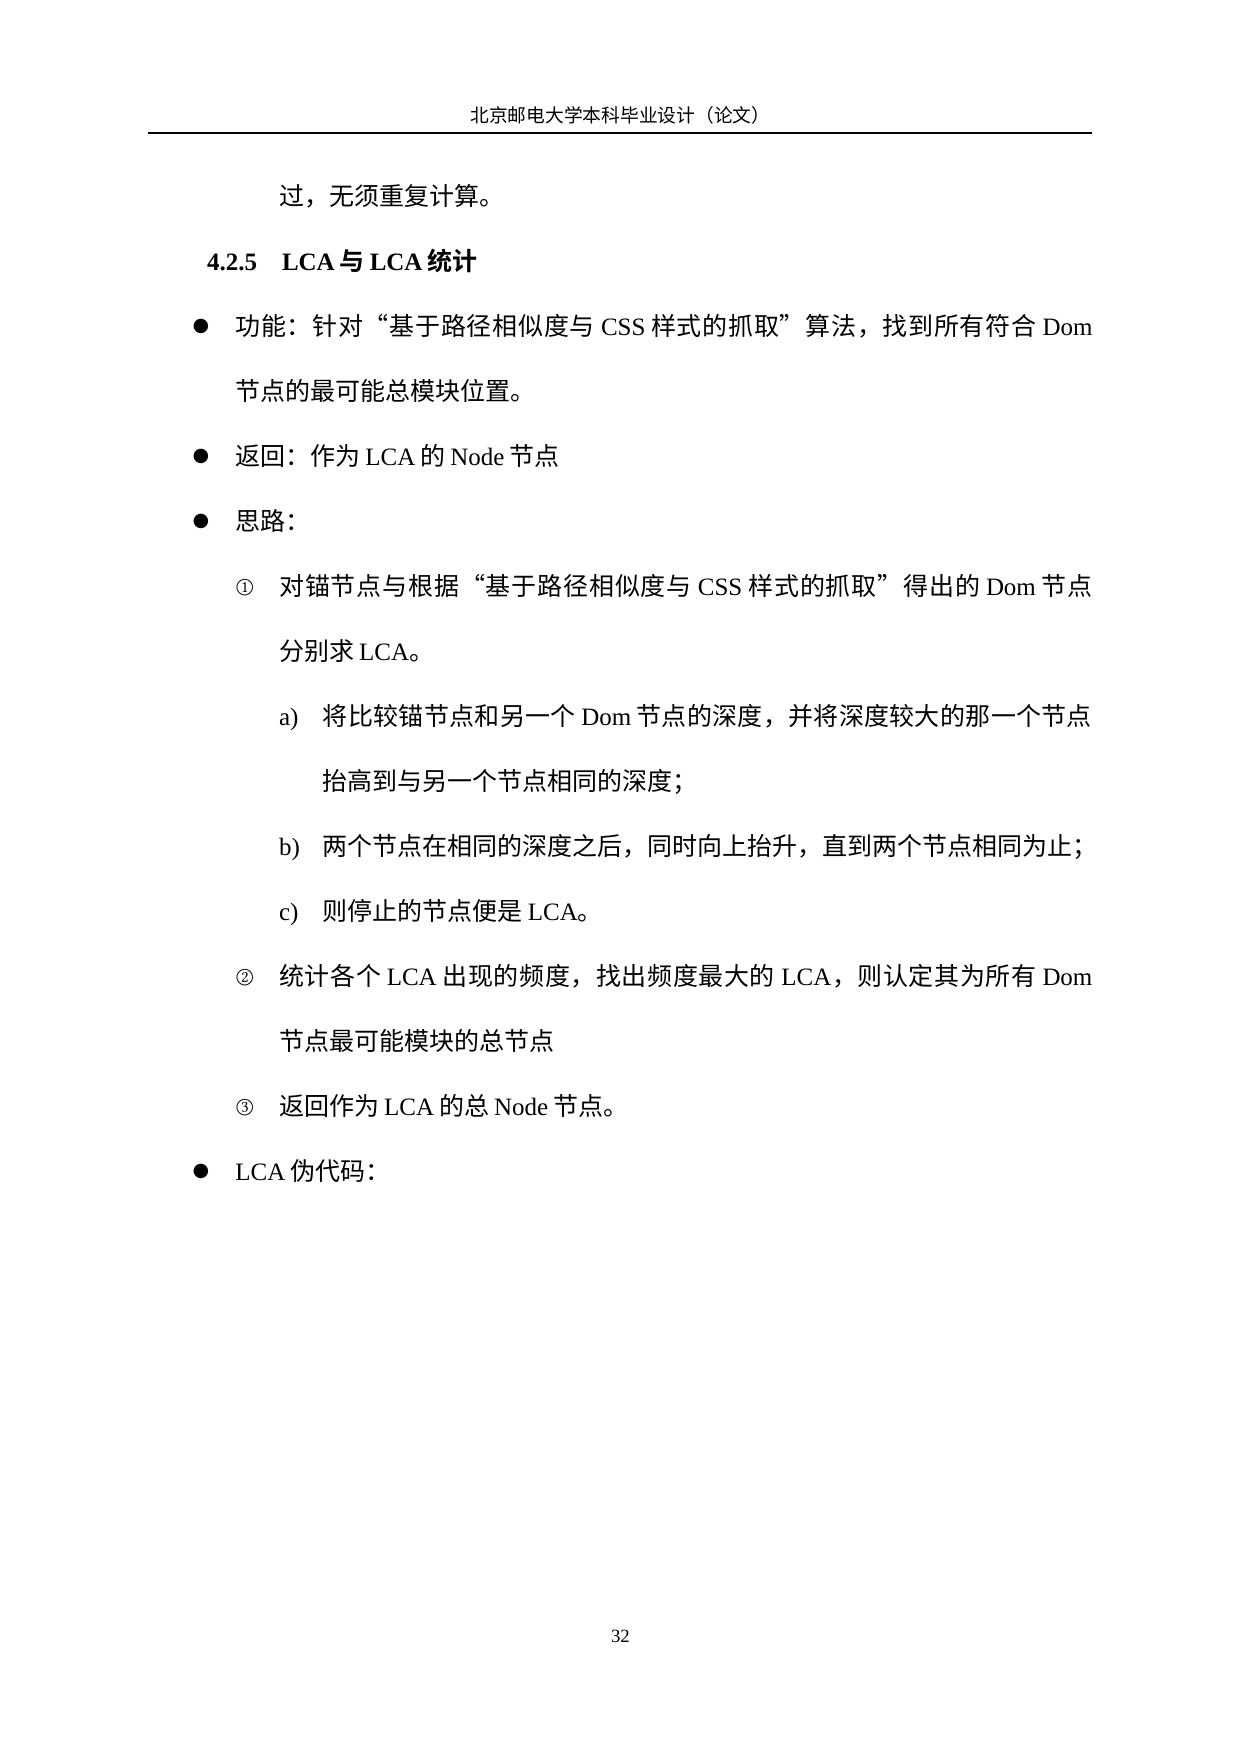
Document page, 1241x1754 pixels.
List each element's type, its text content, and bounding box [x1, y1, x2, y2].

list LCA伪代码： [191, 1137, 1092, 1202]
subtitle LCA与LCA统计 [207, 227, 1092, 292]
list 返回：作为LCA的Node节点 [191, 422, 1092, 487]
list 将比较锚节点和另一个Dom节点的深度，并将深度较大的那一个节点抬高到与另一个节点相同的深度； [279, 682, 1092, 812]
list 则停止的节点便是LCA。 [279, 877, 1092, 942]
list 思路： [191, 487, 1092, 552]
list 对锚节点与根据“基于路径相似度与CSS样式的抓取”得出的Dom节点分别求LCA。 [235, 552, 1092, 682]
list 返回作为LCA的总Node节点。 [235, 1072, 1092, 1137]
list 统计各个LCA出现的频度，找出频度最大的LCA，则认定其为所有Dom节点最可能模块的总节点 [235, 942, 1092, 1072]
list 功能：针对“基于路径相似度与CSS样式的抓取”算法，找到所有符合Dom节点的最可能总模块位置。 [191, 292, 1092, 422]
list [235, 162, 1092, 227]
list 两个节点在相同的深度之后，同时向上抬升，直到两个节点相同为止； [279, 812, 1092, 877]
